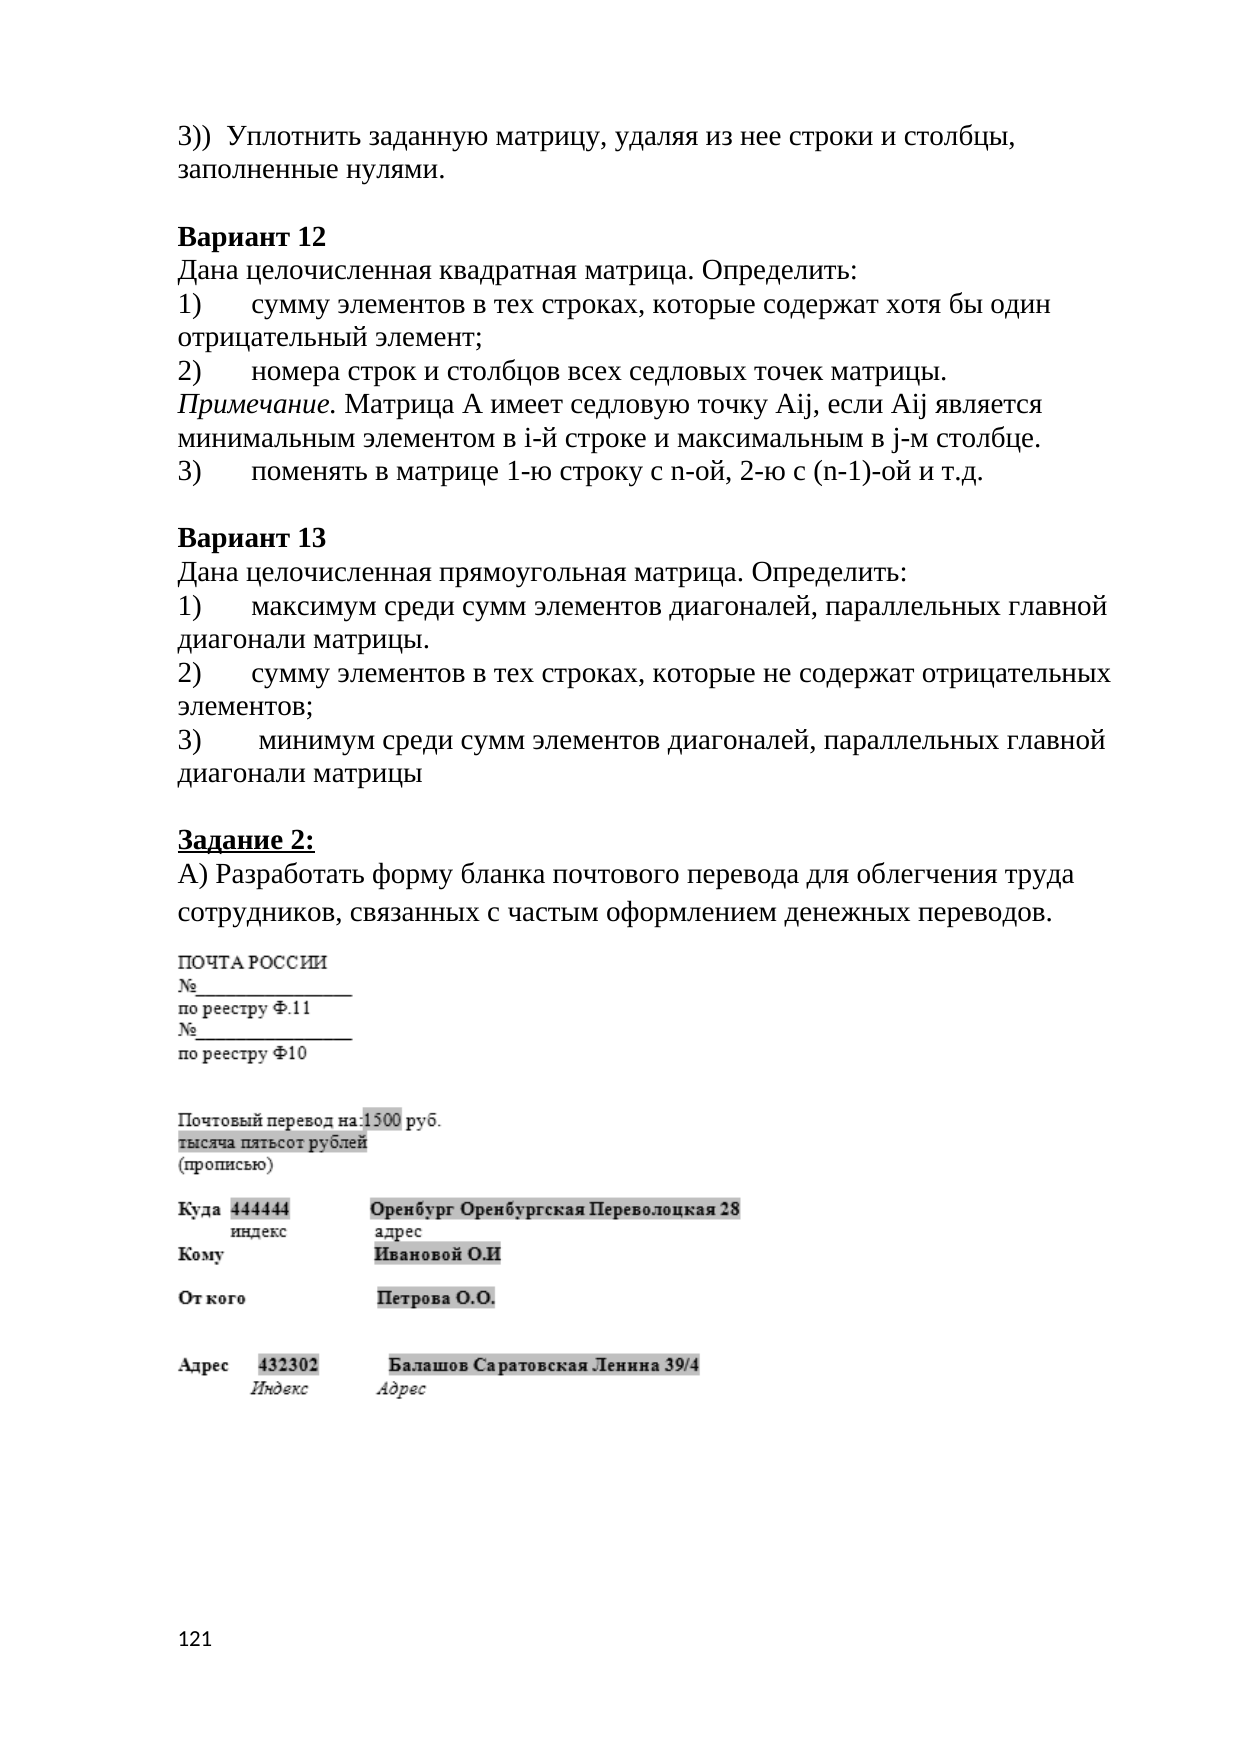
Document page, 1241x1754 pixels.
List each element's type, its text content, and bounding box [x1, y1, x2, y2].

list максимум среди сумм элементов диагоналей, параллельных главной диагонали матрицы. [177, 588, 1169, 655]
list номера строк и столбцов всех седловых точек матрицы. [177, 353, 1169, 386]
text Вариант 12 [177, 219, 1169, 252]
list сумму элементов в тех строках, которые не содержат отрицательных элементов; [177, 655, 1169, 722]
text Вариант 13 [177, 521, 1169, 554]
picture [177, 953, 748, 1431]
text 3)) Уплотнить заданную матрицу, удаляя из нее строки и столбцы, заполненные нулями. [177, 118, 1169, 185]
text Дана целочисленная прямоугольная матрица. Определить: [177, 554, 1169, 588]
text Примечание. Матрица А имеет седловую точку Аij, если Аij является минимальным элементом в i-й строке и максимальным в j-м столбце. [177, 386, 1169, 453]
text Дана целочисленная квадратная матрица. Определить: [177, 252, 1169, 286]
text А) Разработать форму бланка почтового перевода для облегчения труда сотрудников, связанных с частым оформлением денежных переводов. [177, 856, 1169, 928]
list сумму элементов в тех строках, которые содержат хотя бы один отрицательный элемент; [177, 286, 1169, 353]
list поменять в матрице 1-ю строку с n-ой, 2-ю с (n-1)-ой и т.д. [177, 453, 1169, 487]
list минимум среди сумм элементов диагоналей, параллельных главной диагонали матрицы [177, 722, 1169, 789]
text Задание 2: [177, 822, 1169, 856]
